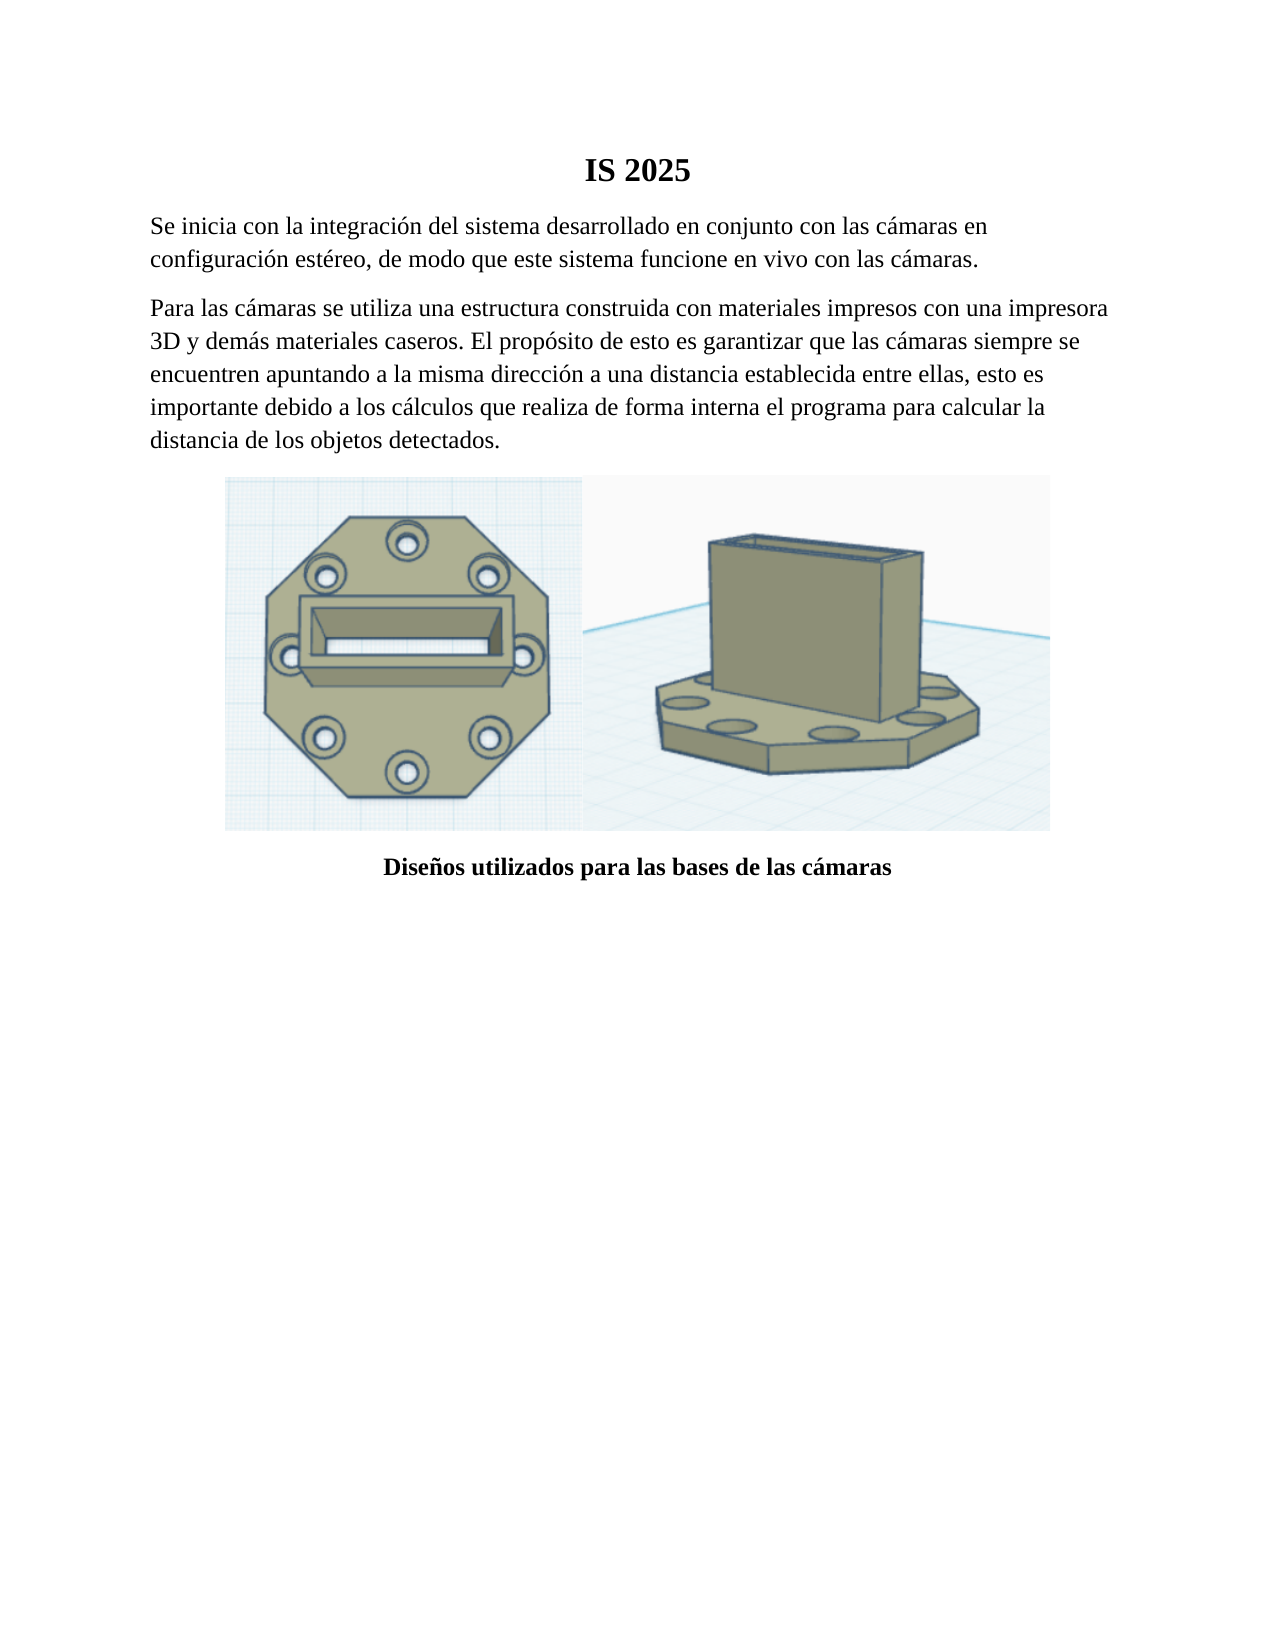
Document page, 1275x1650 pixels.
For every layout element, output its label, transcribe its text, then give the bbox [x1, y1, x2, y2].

text IS 2025 [150, 150, 1125, 188]
text Se inicia con la integración del sistema desarrollado en conjunto con las cámaras en configuración estéreo, de modo que este sistema funcione en vivo con las cámaras. [150, 211, 1125, 272]
picture [225, 475, 1050, 831]
text Para las cámaras se utiliza una estructura construida con materiales impresos con una impresora 3D y demás materiales caseros. El propósito de esto es garantizar que las cámaras siempre se encuentren apuntando a la misma dirección a una distancia establecida entre ellas, esto es importante debido a los cálculos que realiza de forma interna el programa para calcular la distancia de los objetos detectados. [150, 293, 1125, 454]
text Diseños utilizados para las bases de las cámaras [150, 852, 1125, 881]
